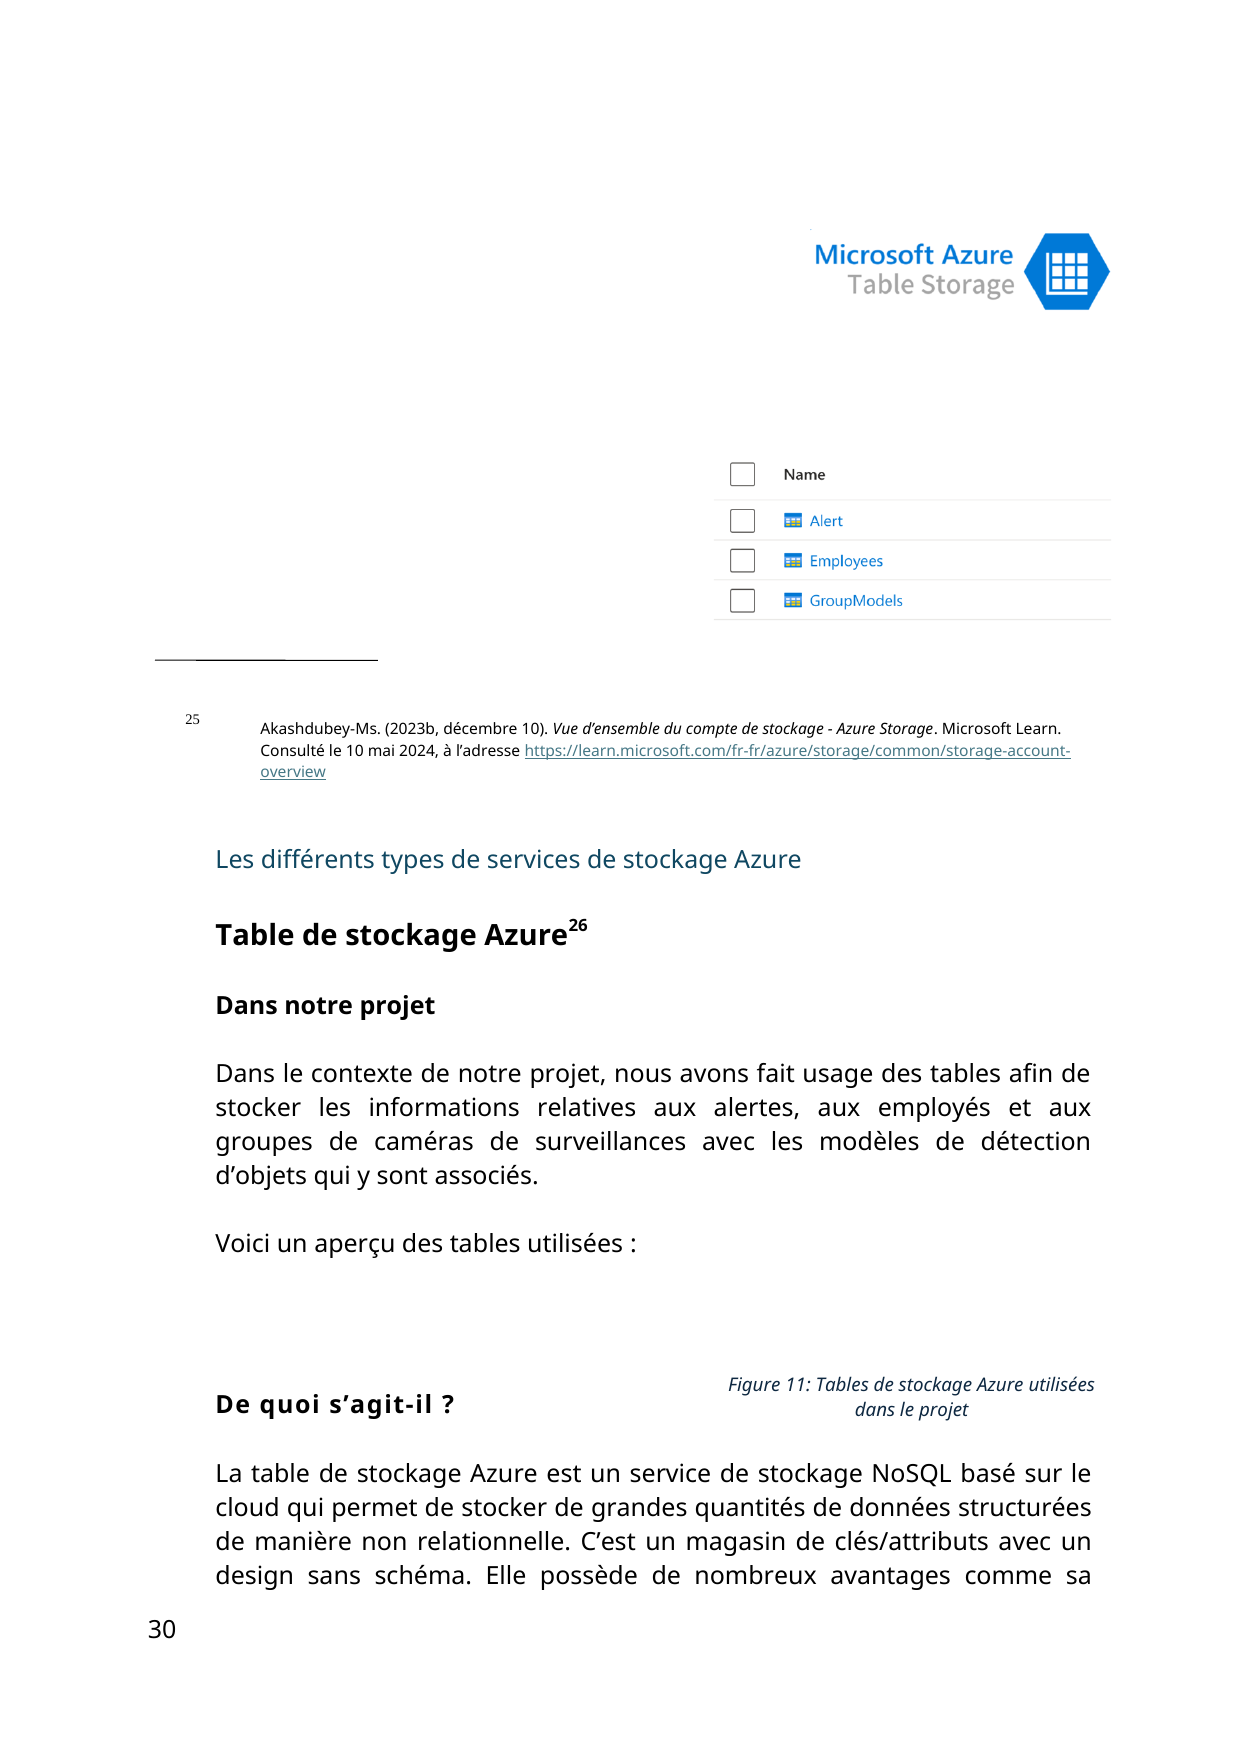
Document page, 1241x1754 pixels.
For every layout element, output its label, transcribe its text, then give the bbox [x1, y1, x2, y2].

text Table de stockage Azure26 [148, 914, 1093, 953]
text Voici un aperçu des tables utilisées : [148, 1226, 1093, 1260]
picture [810, 229, 1113, 318]
subtitle Les différents types de services de stockage Azure [148, 841, 1093, 876]
text De quoi s’agit-il ? [215, 1387, 713, 1421]
picture [713, 455, 1112, 636]
list Akashdubey-Ms. (2023b, décembre 10). Vue d’ensemble du compte de stockage - Azure Storage. Microsoft Learn. Consulté le 10 mai 2024, à l’adresse https://learn.microsoft.com/fr-fr/azure/storage/common/storage-account-overview [185, 711, 1093, 782]
text Dans notre projet [215, 987, 1093, 1022]
text Dans le contexte de notre projet, nous avons fait usage des tables afin de stocker les informations relatives aux alertes, aux employés et aux groupes de caméras de surveillances avec les modèles de détection d’objets qui y sont associés. [215, 1056, 1093, 1192]
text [215, 1455, 1093, 1592]
